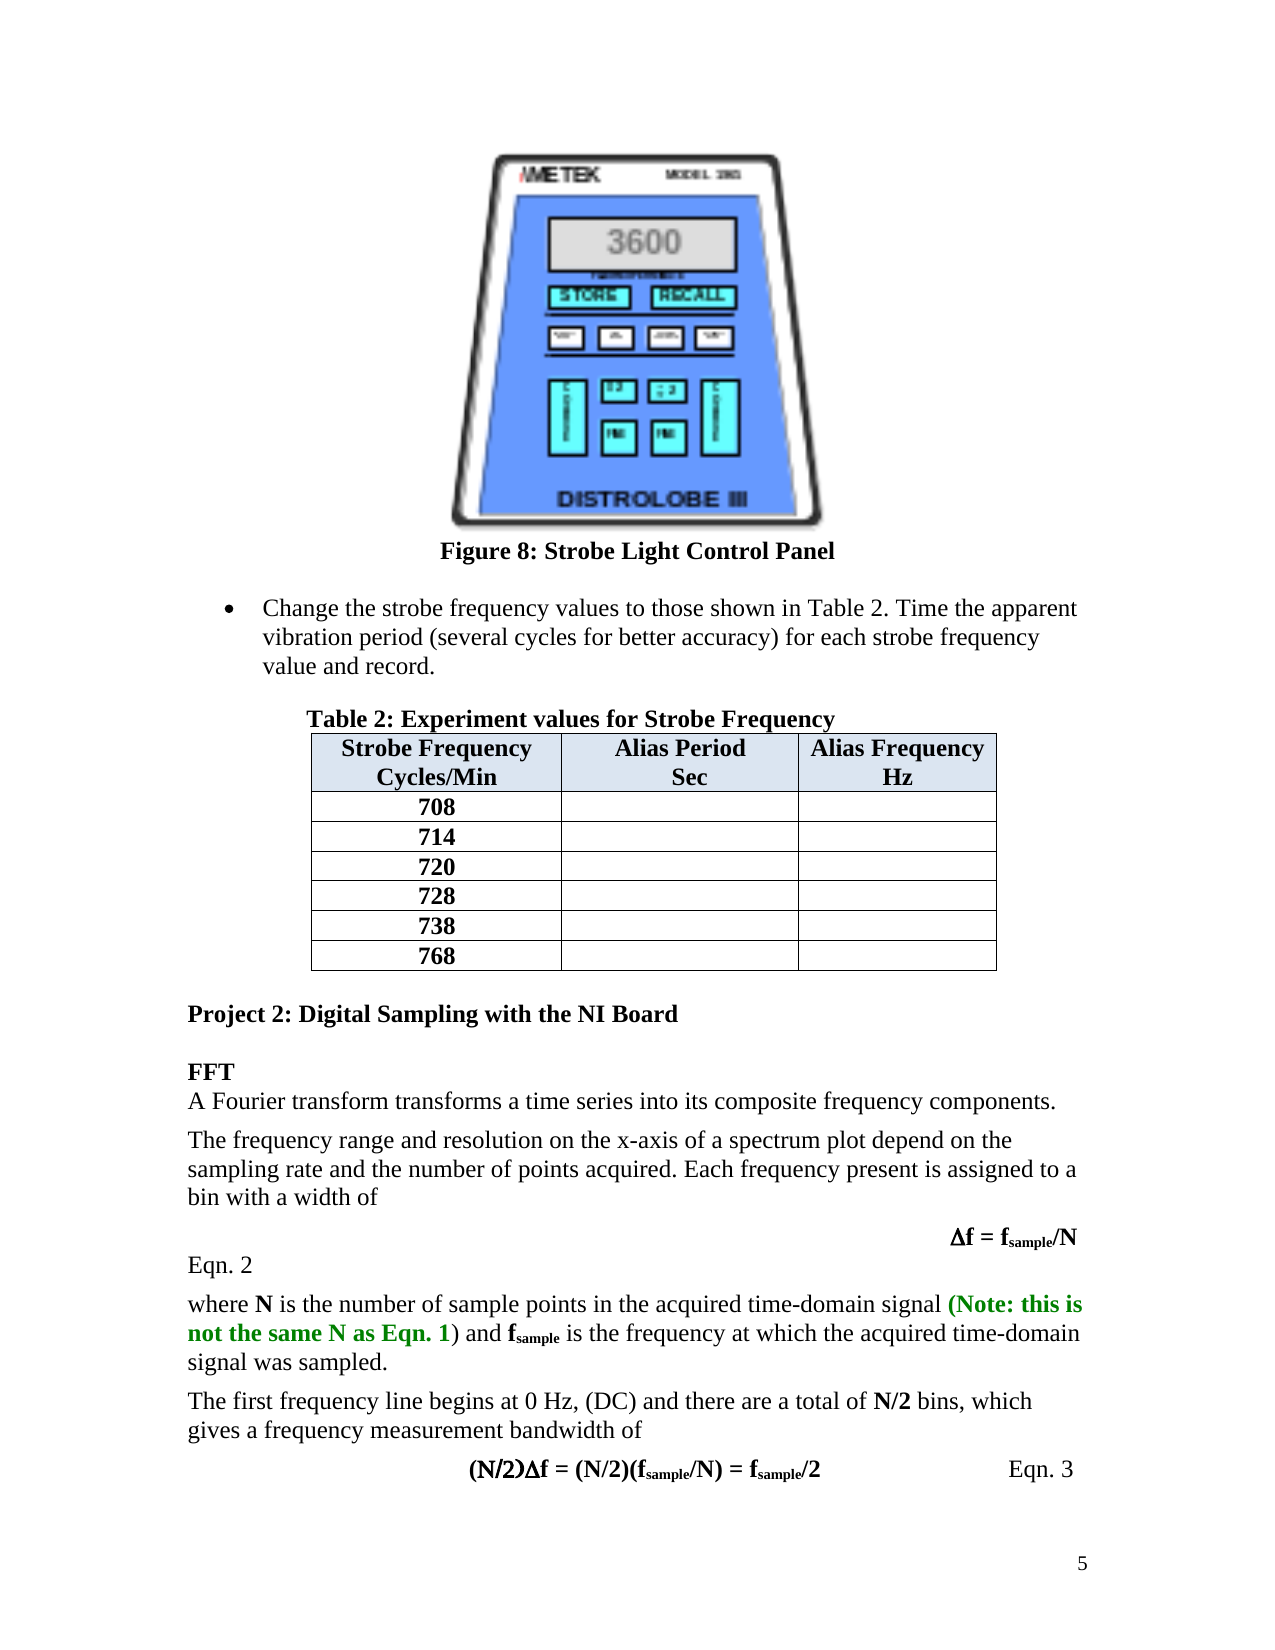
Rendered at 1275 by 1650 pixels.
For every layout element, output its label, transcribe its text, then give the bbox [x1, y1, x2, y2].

table_cell [799, 852, 996, 880]
text where N is the number of sample points in the acquired time-domain signal (Note: this is not the same N as Eqn. 1) and fsample is the frequency at which the acquired time-domain signal was sampled. [187, 1289, 1087, 1376]
table_header Alias Frequency Hz [799, 734, 996, 791]
table_cell 708 [312, 792, 561, 821]
table_cell 768 [312, 941, 561, 970]
list Change the strobe frequency values to those shown in Table 2. Time the apparent vibration period (several cycles for better accuracy) for each strobe frequency value and record. [225, 593, 1087, 680]
text (f = (N/2)(fsample/N) = fsample/2 Eqn. 3 [187, 1454, 1087, 1483]
table_cell 728 [312, 881, 561, 910]
table_cell [799, 941, 996, 970]
table_cell [562, 822, 798, 851]
table_cell [562, 911, 798, 940]
table_header Strobe Frequency Cycles/Min [312, 734, 561, 791]
text Figure 8: Strobe Light Control Panel [187, 536, 1087, 565]
text The first frequency line begins at 0 Hz, (DC) and there are a total of N/2 bins, which gives a frequency measurement bandwidth of [187, 1386, 1087, 1444]
table_cell [799, 792, 996, 821]
text Project 2: Digital Sampling with the NI Board [187, 999, 1087, 1028]
text FFT [187, 1057, 1087, 1086]
table_cell [799, 822, 996, 851]
table_cell [562, 941, 798, 970]
text The frequency range and resolution on the x-axis of a spectrum plot depend on the sampling rate and the number of points acquired. Each frequency present is assigned to a bin with a width of [187, 1125, 1087, 1211]
table_cell [562, 852, 798, 880]
text Table 2: Experiment values for Strobe Frequency [187, 704, 1087, 732]
table_cell 738 [312, 911, 561, 940]
table_cell [562, 792, 798, 821]
text A Fourier transform transforms a time series into its composite frequency components. [187, 1086, 1087, 1114]
table_cell 714 [312, 822, 561, 851]
table_cell 720 [312, 852, 561, 880]
text f = fsample/N Eqn. 2 [187, 1222, 1087, 1279]
table_header Alias Period Sec [562, 734, 798, 791]
table_cell [799, 881, 996, 910]
table_cell [799, 911, 996, 940]
table_cell [562, 881, 798, 910]
